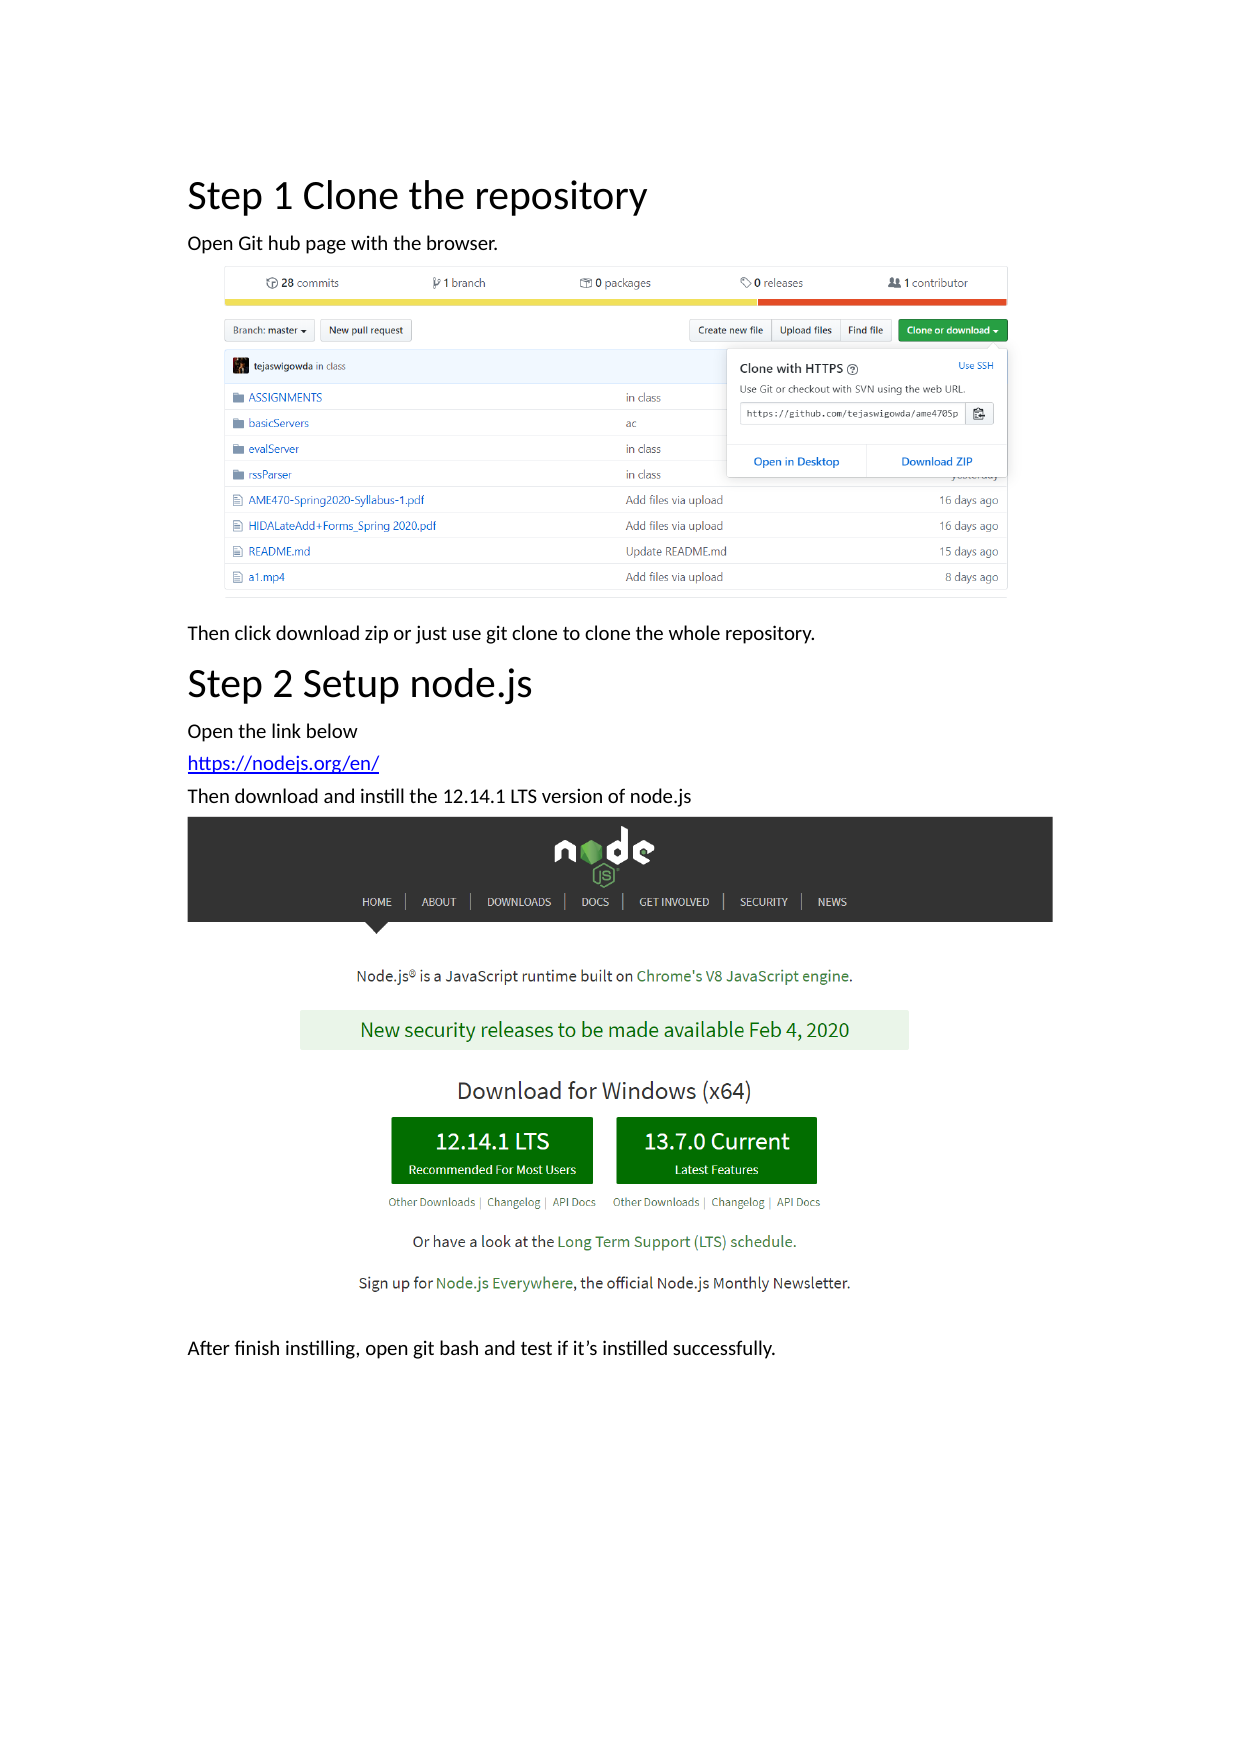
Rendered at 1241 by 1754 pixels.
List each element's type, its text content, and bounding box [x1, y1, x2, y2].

picture [187, 812, 1053, 1332]
picture [187, 259, 1053, 598]
text https://nodejs.org/en/ [187, 747, 1053, 779]
text Step 1 Clone the repository [187, 162, 1053, 227]
text Step 2 Setup node.js [187, 649, 1053, 714]
text Open the link below [187, 714, 1053, 747]
text Then click download zip or just use git clone to clone the whole repository. [187, 617, 1053, 649]
text Open Git hub page with the browser. [187, 227, 1053, 259]
text After finish instilling, open git bash and test if it’s instilled successfully. [187, 1332, 1053, 1364]
text Then download and instill the 12.14.1 LTS version of node.js [187, 779, 1053, 812]
